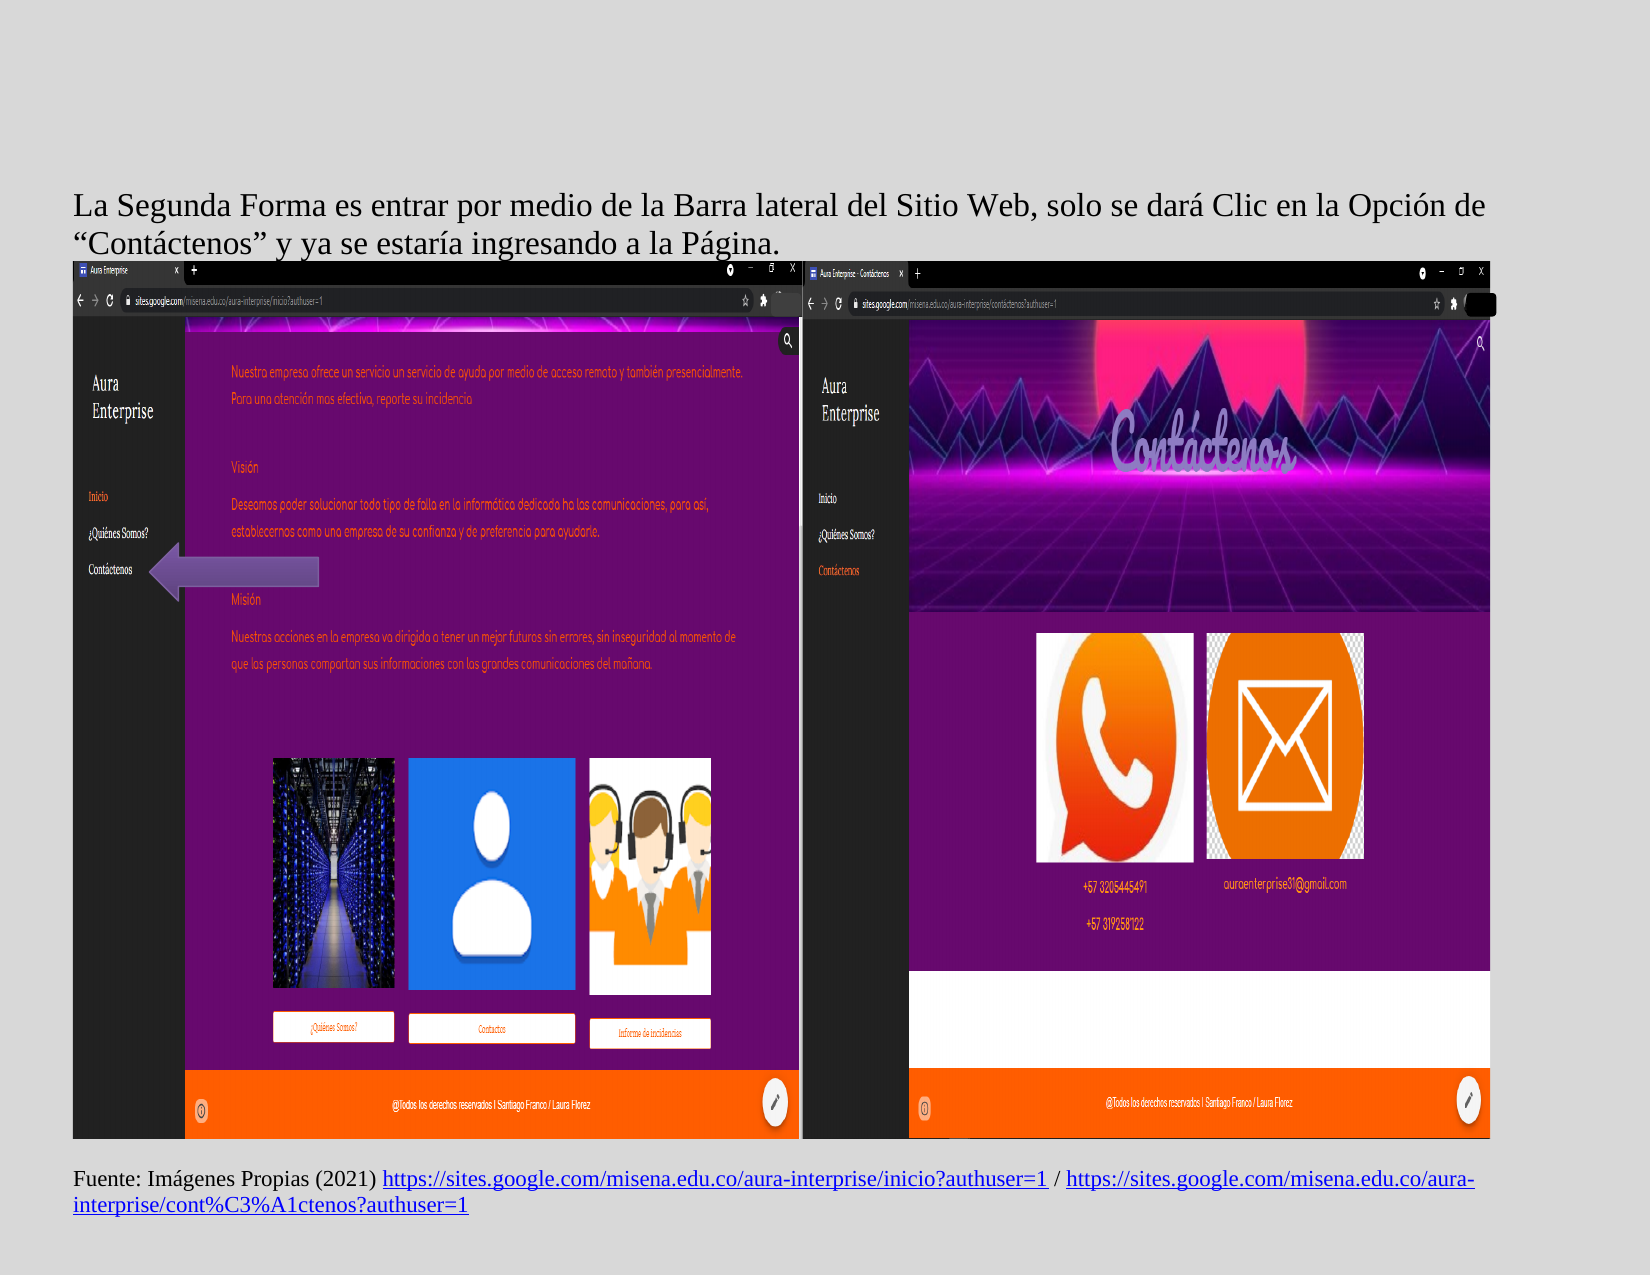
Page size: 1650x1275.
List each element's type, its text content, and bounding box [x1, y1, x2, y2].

picture [72, 261, 1491, 1139]
text La Segunda Forma es entrar por medio de la Barra lateral del Sitio Web, solo se dará Clic en la Opción de “Contáctenos” y ya se estaría ingresando a la Página. [73, 185, 1514, 262]
text Fuente: Imágenes Propias (2021) https://sites.google.com/misena.edu.co/aura-interprise/inicio?authuser=1 / https://sites.google.com/misena.edu.co/aura-interprise/cont%C3%A1ctenos?authuser=1 [73, 1165, 1514, 1217]
